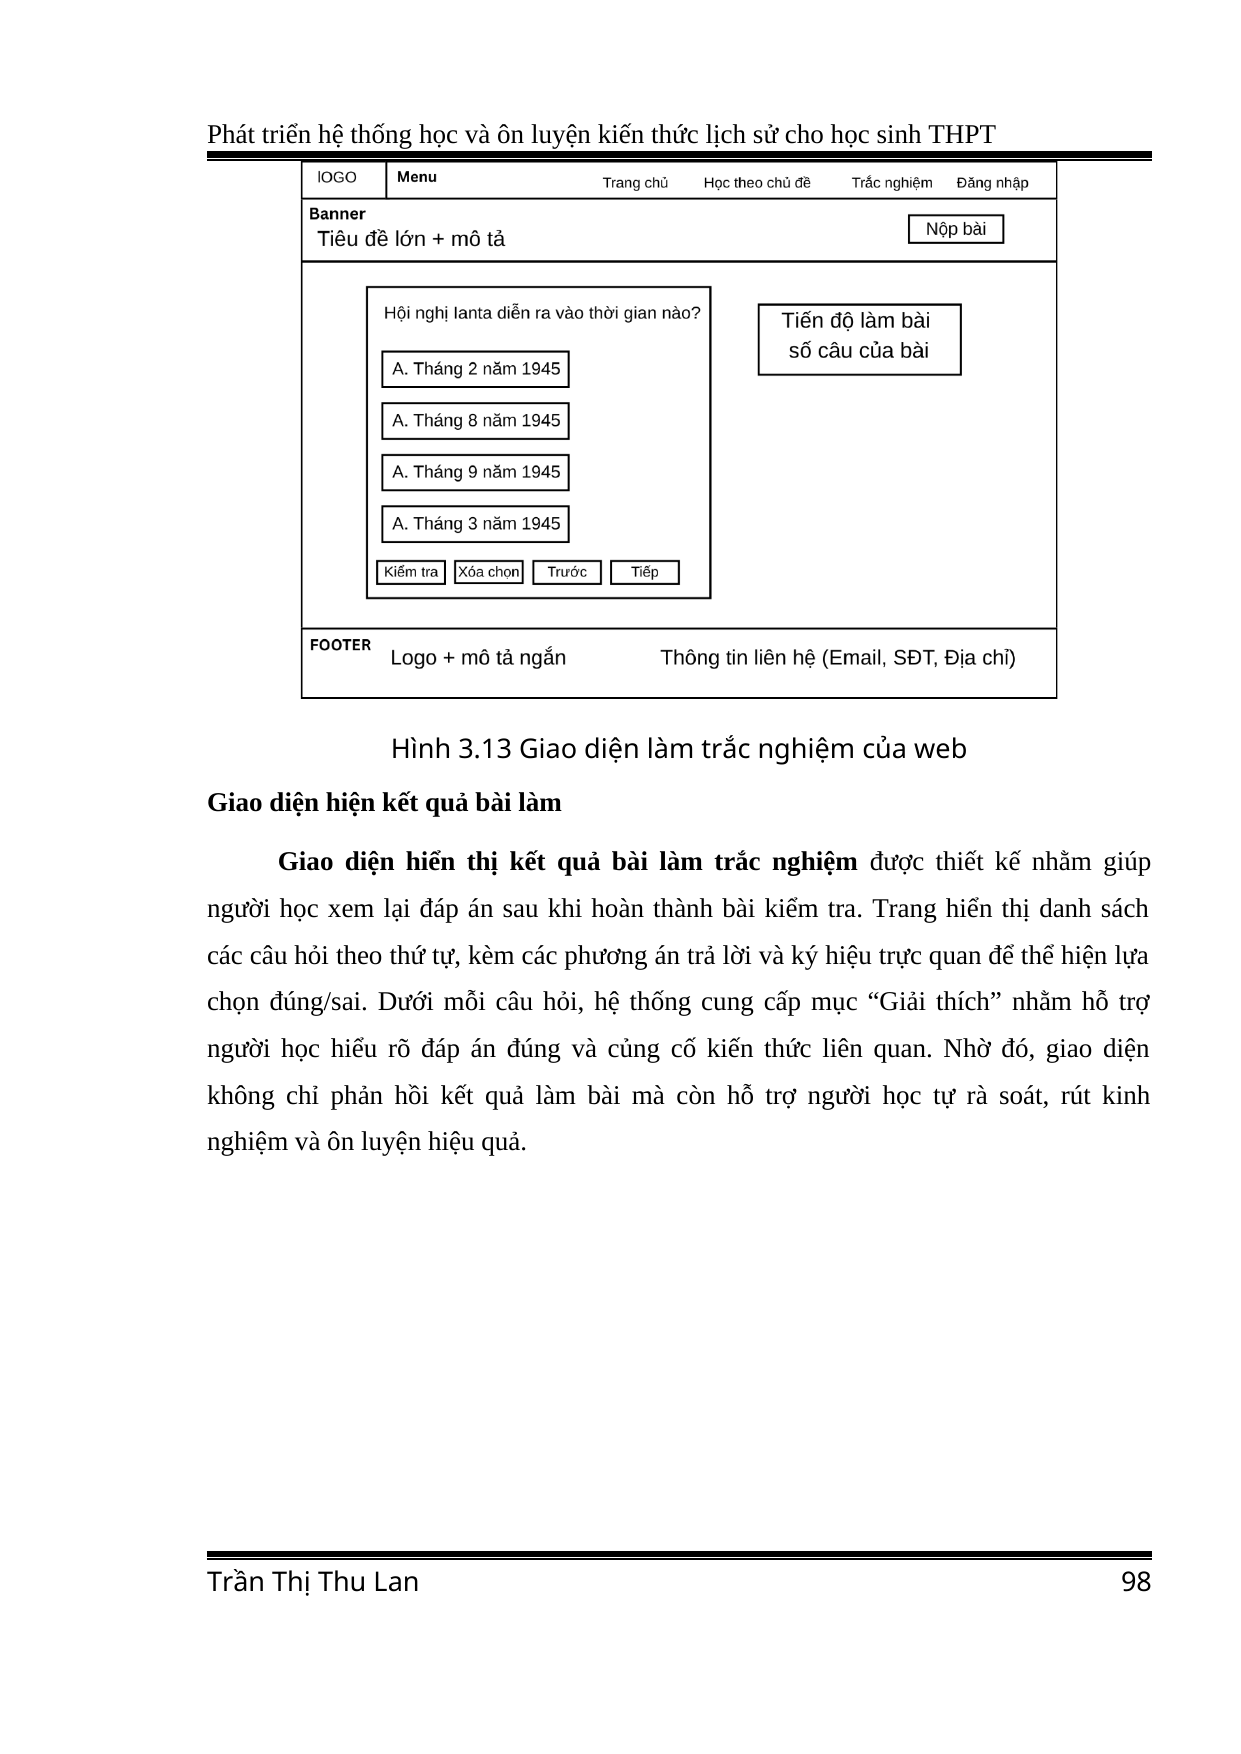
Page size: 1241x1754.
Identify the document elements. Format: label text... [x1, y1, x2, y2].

text Giao diện hiện kết quả bài làm [207, 786, 1152, 817]
picture [300, 161, 1058, 699]
text Hình 3.13 Giao diện làm trắc nghiệm của web [207, 730, 1152, 767]
text Giao diện hiển thị kết quả bài làm trắc nghiệm được thiết kế nhằm giúp người học xem lại đáp án sau khi hoàn thành bài kiểm tra. Trang hiển thị danh sách các câu hỏi theo thứ tự, kèm các phương án trả lời và ký hiệu trực quan để thể hiện lựa chọn đúng/sai. Dưới mỗi câu hỏi, hệ thống cung cấp mục “Giải thích” nhằm hỗ trợ người học hiểu rõ đáp án đúng và củng cố kiến thức liên quan. Nhờ đó, giao diện không chỉ phản hồi kết quả làm bài mà còn hỗ trợ người học tự rà soát, rút kinh nghiệm và ôn luyện hiệu quả. [207, 846, 1152, 1157]
